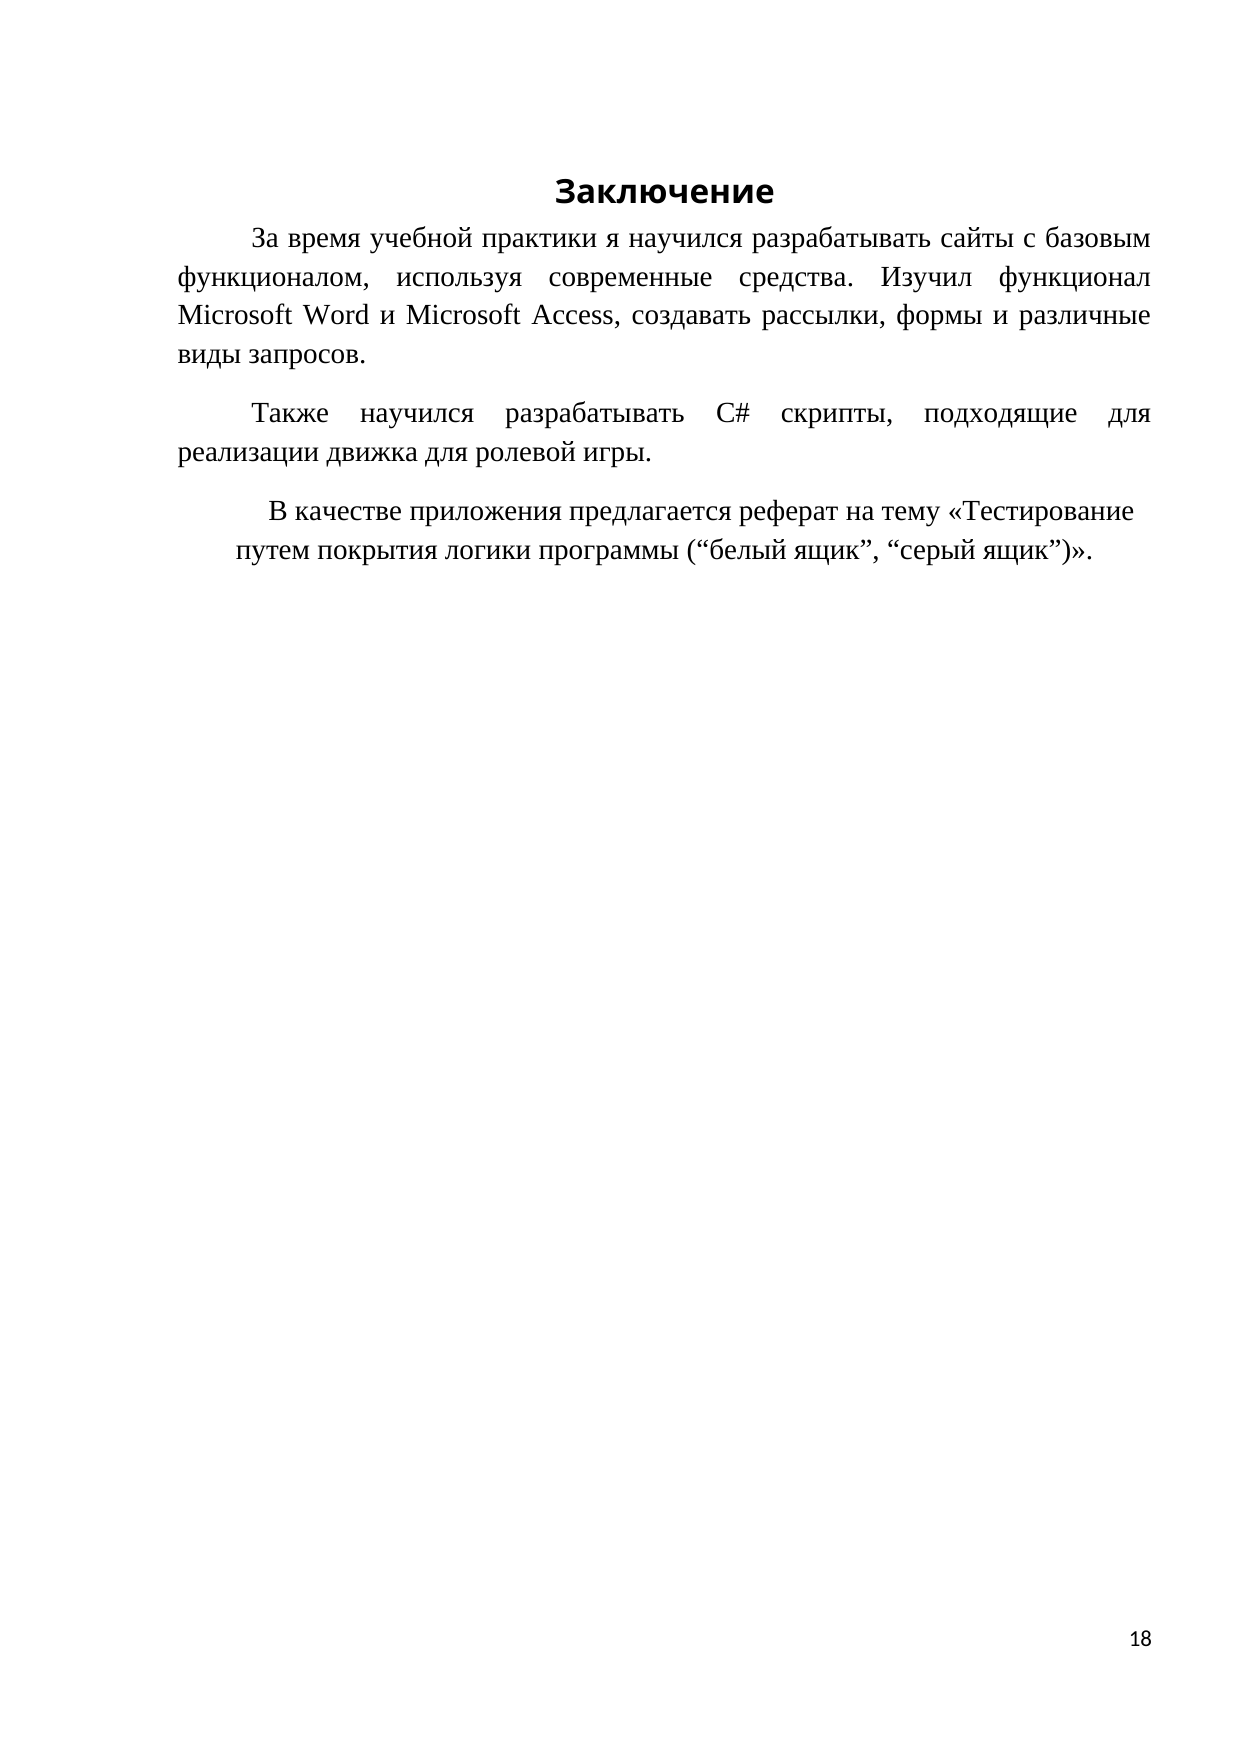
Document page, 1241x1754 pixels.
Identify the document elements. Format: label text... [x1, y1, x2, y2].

text Также научился разрабатывать C# скрипты, подходящие для реализации движка для ролевой игры. [177, 395, 1152, 467]
text В качестве приложения предлагается реферат на тему «Тестирование путем покрытия логики программы (“белый ящик”, “серый ящик”)». [177, 493, 1152, 565]
text За время учебной практики я научился разрабатывать сайты с базовым функционалом, используя современные средства. Изучил функционал Microsoft Word и Microsoft Access, создавать рассылки, формы и различные виды запросов. [177, 220, 1152, 369]
subtitle Заключение [177, 168, 1152, 213]
